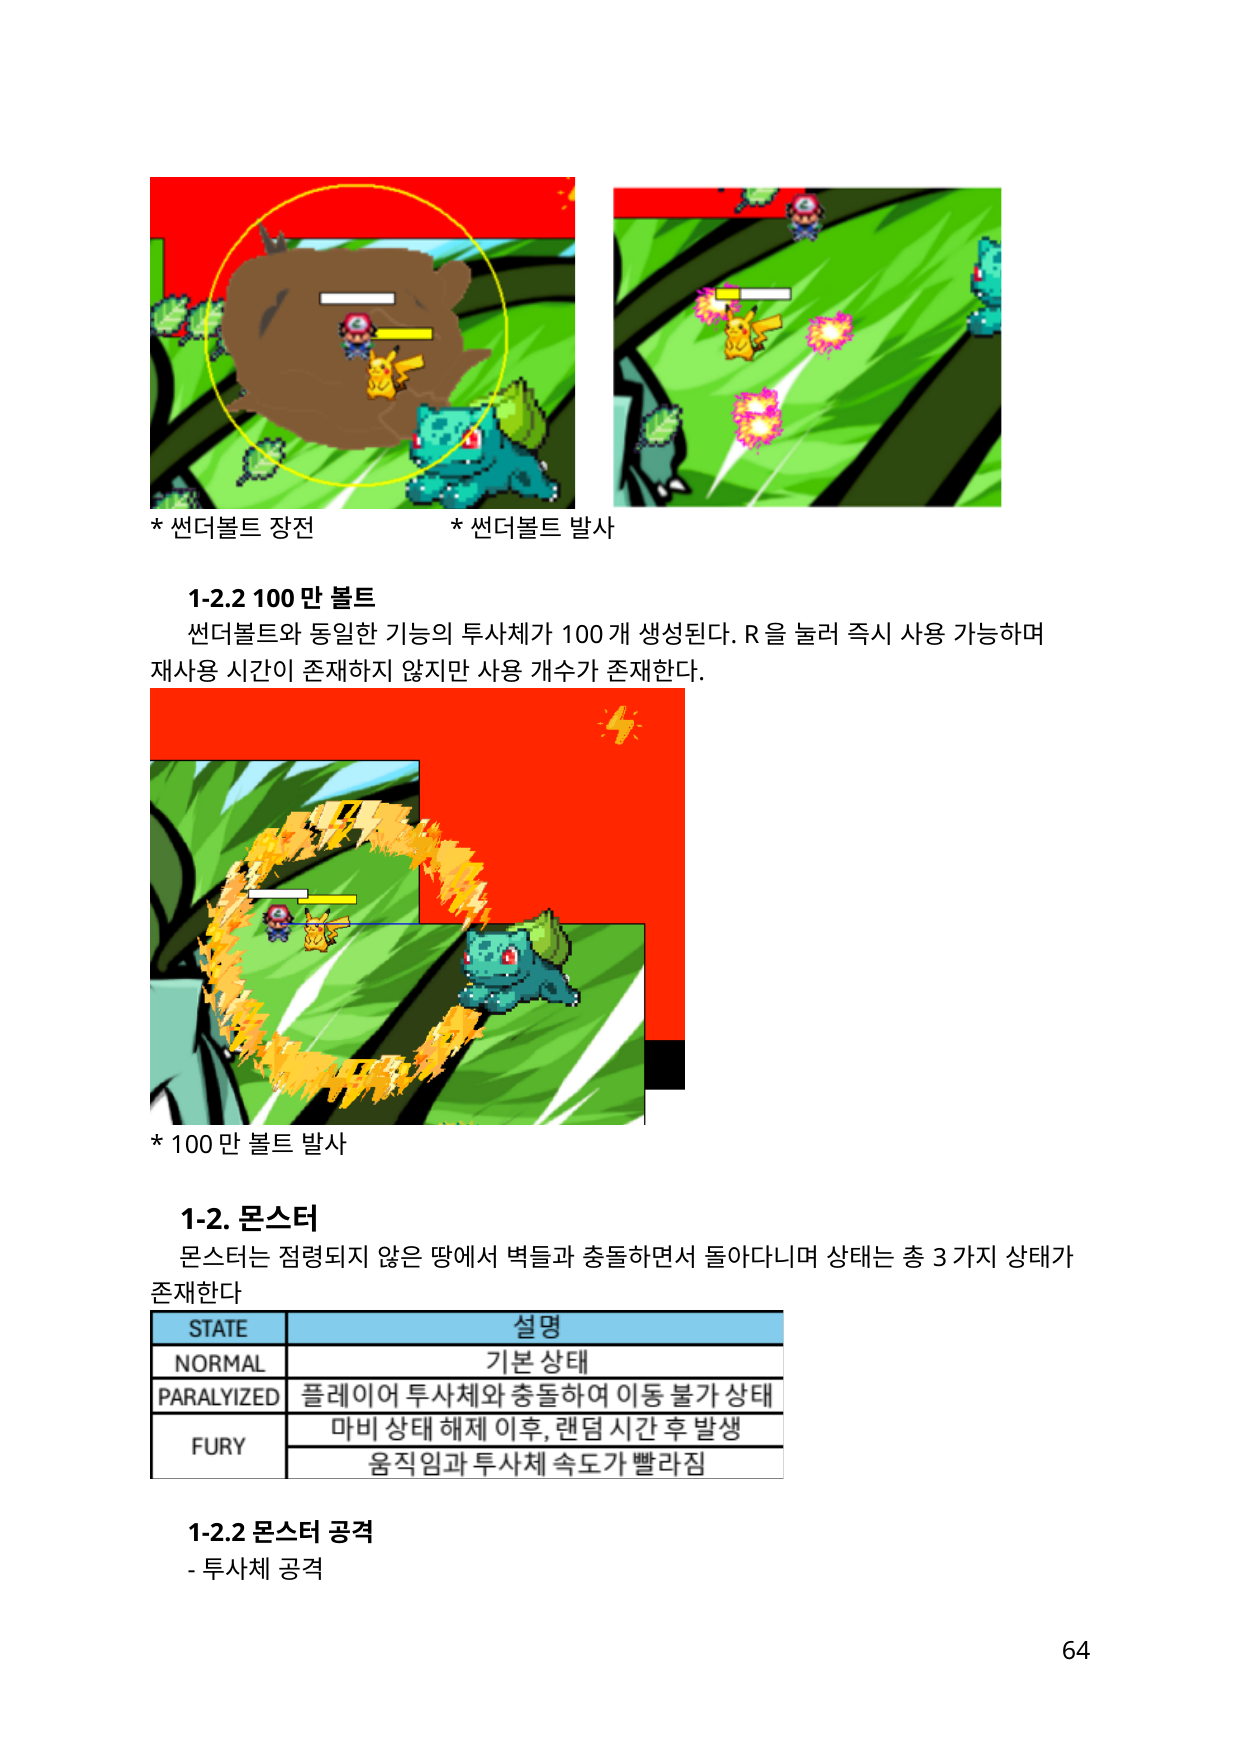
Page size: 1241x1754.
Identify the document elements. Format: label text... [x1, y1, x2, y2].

text 1-2.2 100만 볼트 [150, 579, 1090, 615]
picture [150, 177, 575, 509]
picture [150, 687, 685, 1125]
text - 투사체 공격 [150, 1549, 1090, 1585]
picture [612, 185, 1002, 509]
text 썬더볼트와 동일한 기능의 투사체가 100개 생성된다. R을 눌러 즉시 사용 가능하며 재사용 시간이 존재하지 않지만 사용 개수가 존재한다. [150, 615, 1090, 687]
text 1-2. 몬스터 [150, 1195, 1090, 1238]
text 1-2.2 몬스터 공격 [150, 1513, 1090, 1549]
text * 100만 볼트 발사 [150, 1125, 1090, 1161]
text * 썬더볼트 장전 * 썬더볼트 발사 [150, 508, 1090, 545]
text 몬스터는 점령되지 않은 땅에서 벽들과 충돌하면서 돌아다니며 상태는 총 3가지 상태가 존재한다 [150, 1238, 1090, 1310]
